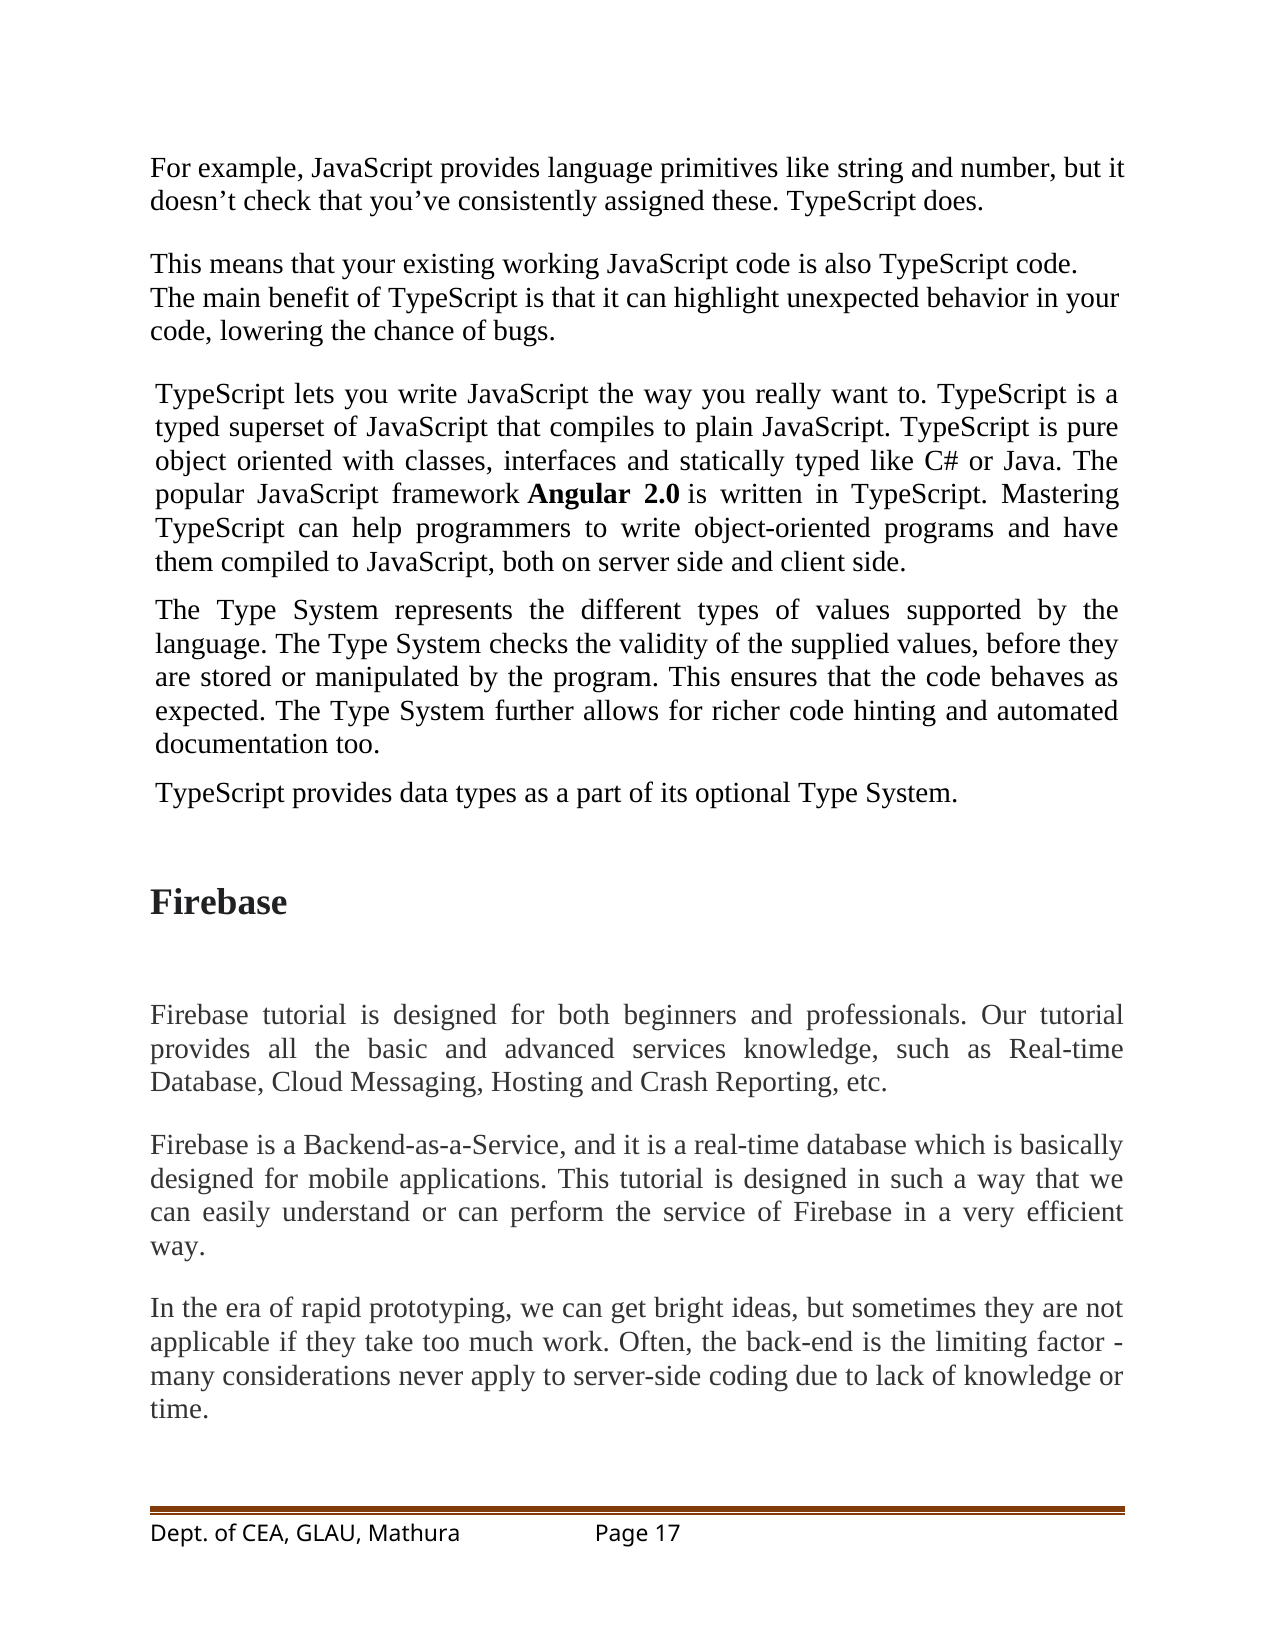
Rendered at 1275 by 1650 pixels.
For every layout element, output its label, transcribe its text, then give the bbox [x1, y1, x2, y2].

text The Type System represents the different types of values supported by the language. The Type System checks the validity of the supplied values, before they are stored or manipulated by the program. This ensures that the code behaves as expected. The Type System further allows for richer code hinting and automated documentation too. [155, 592, 1120, 760]
text This means that your existing working JavaScript code is also TypeScript code. The main benefit of TypeScript is that it can highlight unexpected behavior in your code, lowering the chance of bugs. [150, 246, 1125, 347]
text Firebase tutorial is designed for both beginners and professionals. Our tutorial provides all the basic and advanced services knowledge, such as Real-time Database, Cloud Messaging, Hosting and Crash Reporting, etc. [150, 997, 1125, 1098]
text TypeScript provides data types as a part of its optional Type System. [155, 775, 1120, 808]
text For example, JavaScript provides language primitives like string and number, but it doesn’t check that you’ve consistently assigned these. TypeScript does. [150, 150, 1125, 217]
text Firebase is a Backend-as-a-Service, and it is a real-time database which is basically designed for mobile applications. This tutorial is designed in such a way that we can easily understand or can perform the service of Firebase in a very efficient way. [150, 1127, 1125, 1261]
text In the era of rapid prototyping, we can get bright ideas, but sometimes they are not applicable if they take too much work. Often, the back-end is the limiting factor - many considerations never apply to server-side coding due to lack of knowledge or time. [150, 1291, 1125, 1425]
text TypeScript lets you write JavaScript the way you really want to. TypeScript is a typed superset of JavaScript that compiles to plain JavaScript. TypeScript is pure object oriented with classes, interfaces and statically typed like C# or Java. The popular JavaScript framework Angular 2.0 is written in TypeScript. Mastering TypeScript can help programmers to write object-oriented programs and have them compiled to JavaScript, both on server side and client side. [155, 376, 1120, 577]
text Firebase [150, 879, 1125, 922]
